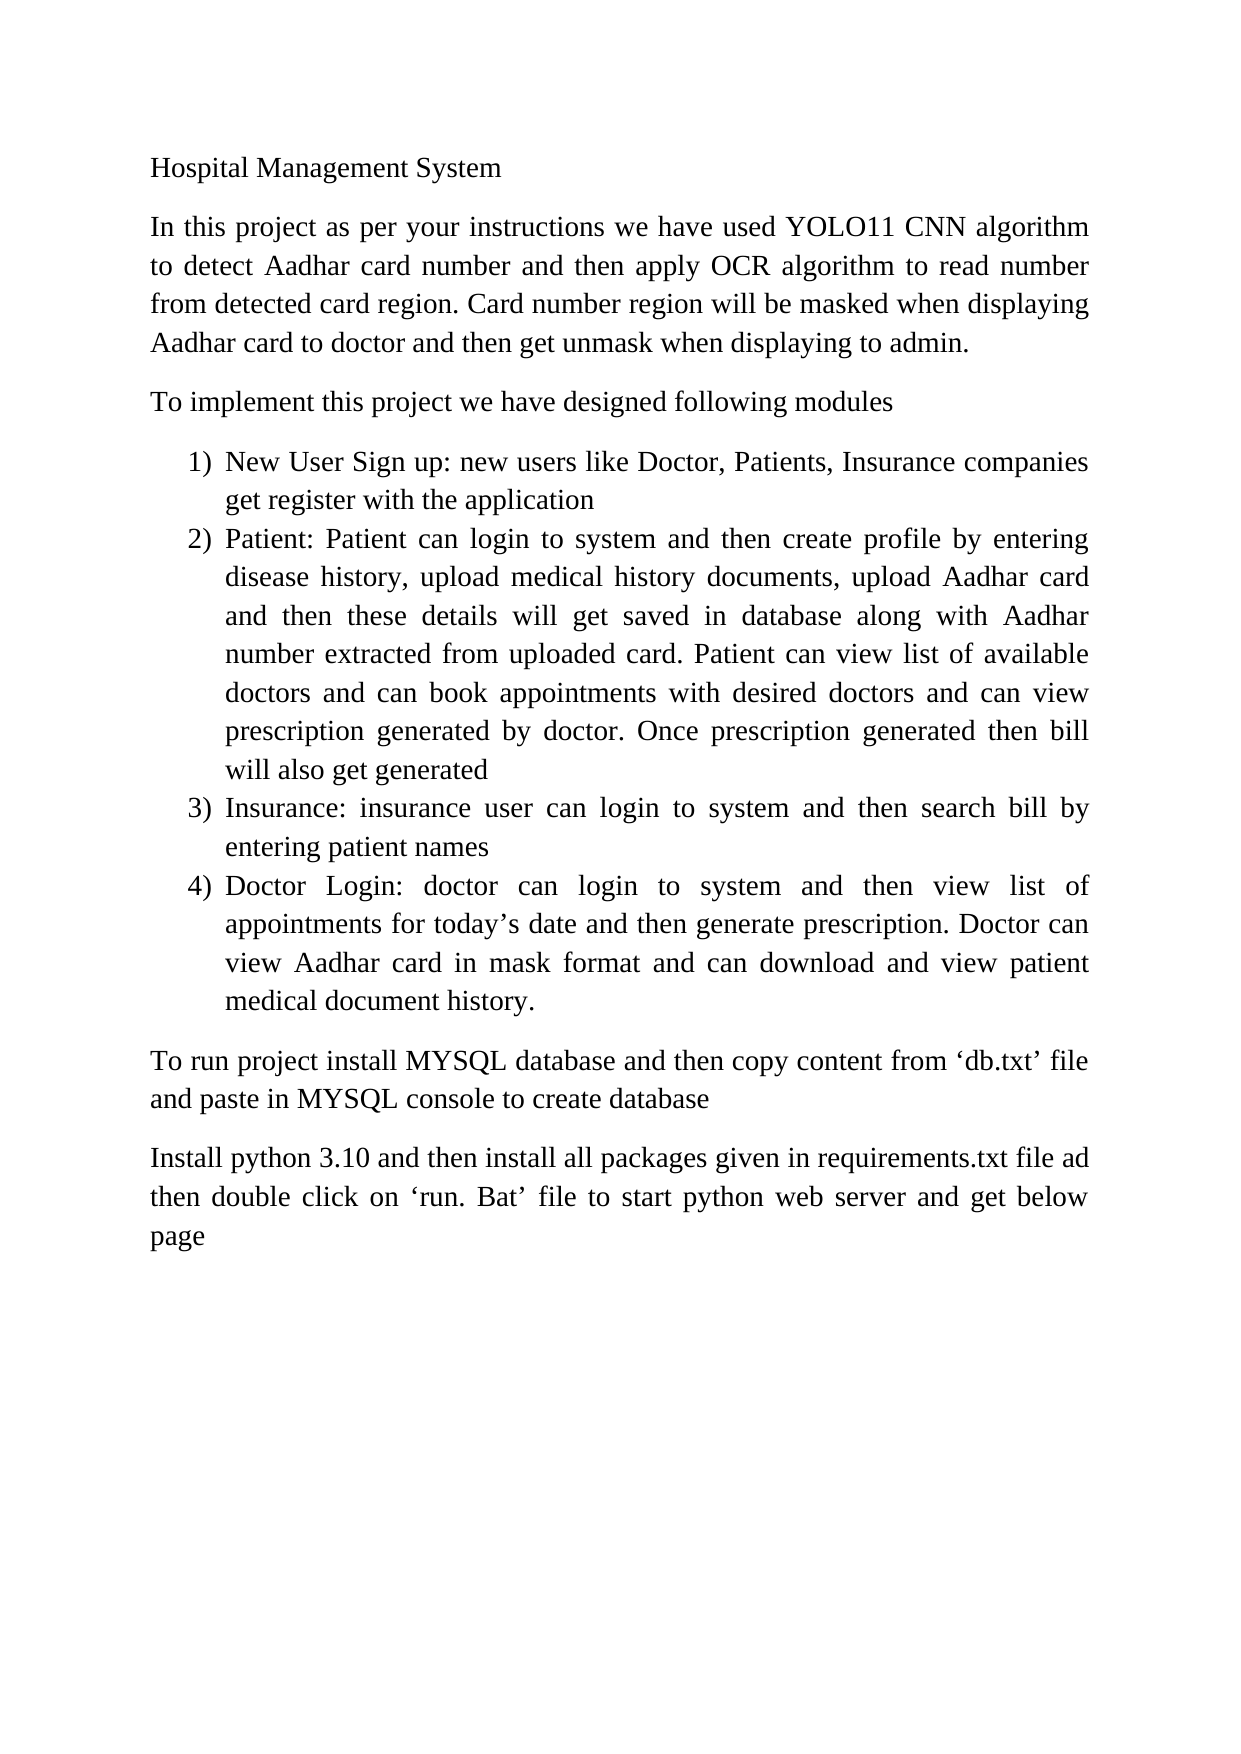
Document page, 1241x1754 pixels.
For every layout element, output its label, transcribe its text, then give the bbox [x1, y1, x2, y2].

list New User Sign up: new users like Doctor, Patients, Insurance companies get register with the application [187, 444, 1090, 516]
text To implement this project we have designed following modules [150, 384, 1090, 418]
list Patient: Patient can login to system and then create profile by entering disease history, upload medical history documents, upload Aadhar card and then these details will get saved in database along with Aadhar number extracted from uploaded card. Patient can view list of available doctors and can book appointments with desired doctors and can view prescription generated by doctor. Once prescription generated then bill will also get generated [187, 521, 1090, 786]
list Insurance: insurance user can login to system and then search bill by entering patient names [187, 791, 1090, 863]
text Hospital Management System [150, 150, 1090, 183]
text In this project as per your instructions we have used YOLO11 CNN algorithm to detect Aadhar card number and then apply OCR algorithm to read number from detected card region. Card number region will be masked when displaying Aadhar card to doctor and then get unmask when displaying to admin. [150, 209, 1090, 358]
list Doctor Login: doctor can login to system and then view list of appointments for today’s date and then generate prescription. Doctor can view Aadhar card in mask format and can download and view patient medical document history. [187, 868, 1090, 1017]
text Install python 3.10 and then install all packages given in requirements.txt file ad then double click on ‘run. Bat’ file to start python web server and get below page [150, 1141, 1090, 1251]
text To run project install MYSQL database and then copy content from ‘db.txt’ file and paste in MYSQL console to create database [150, 1043, 1090, 1115]
